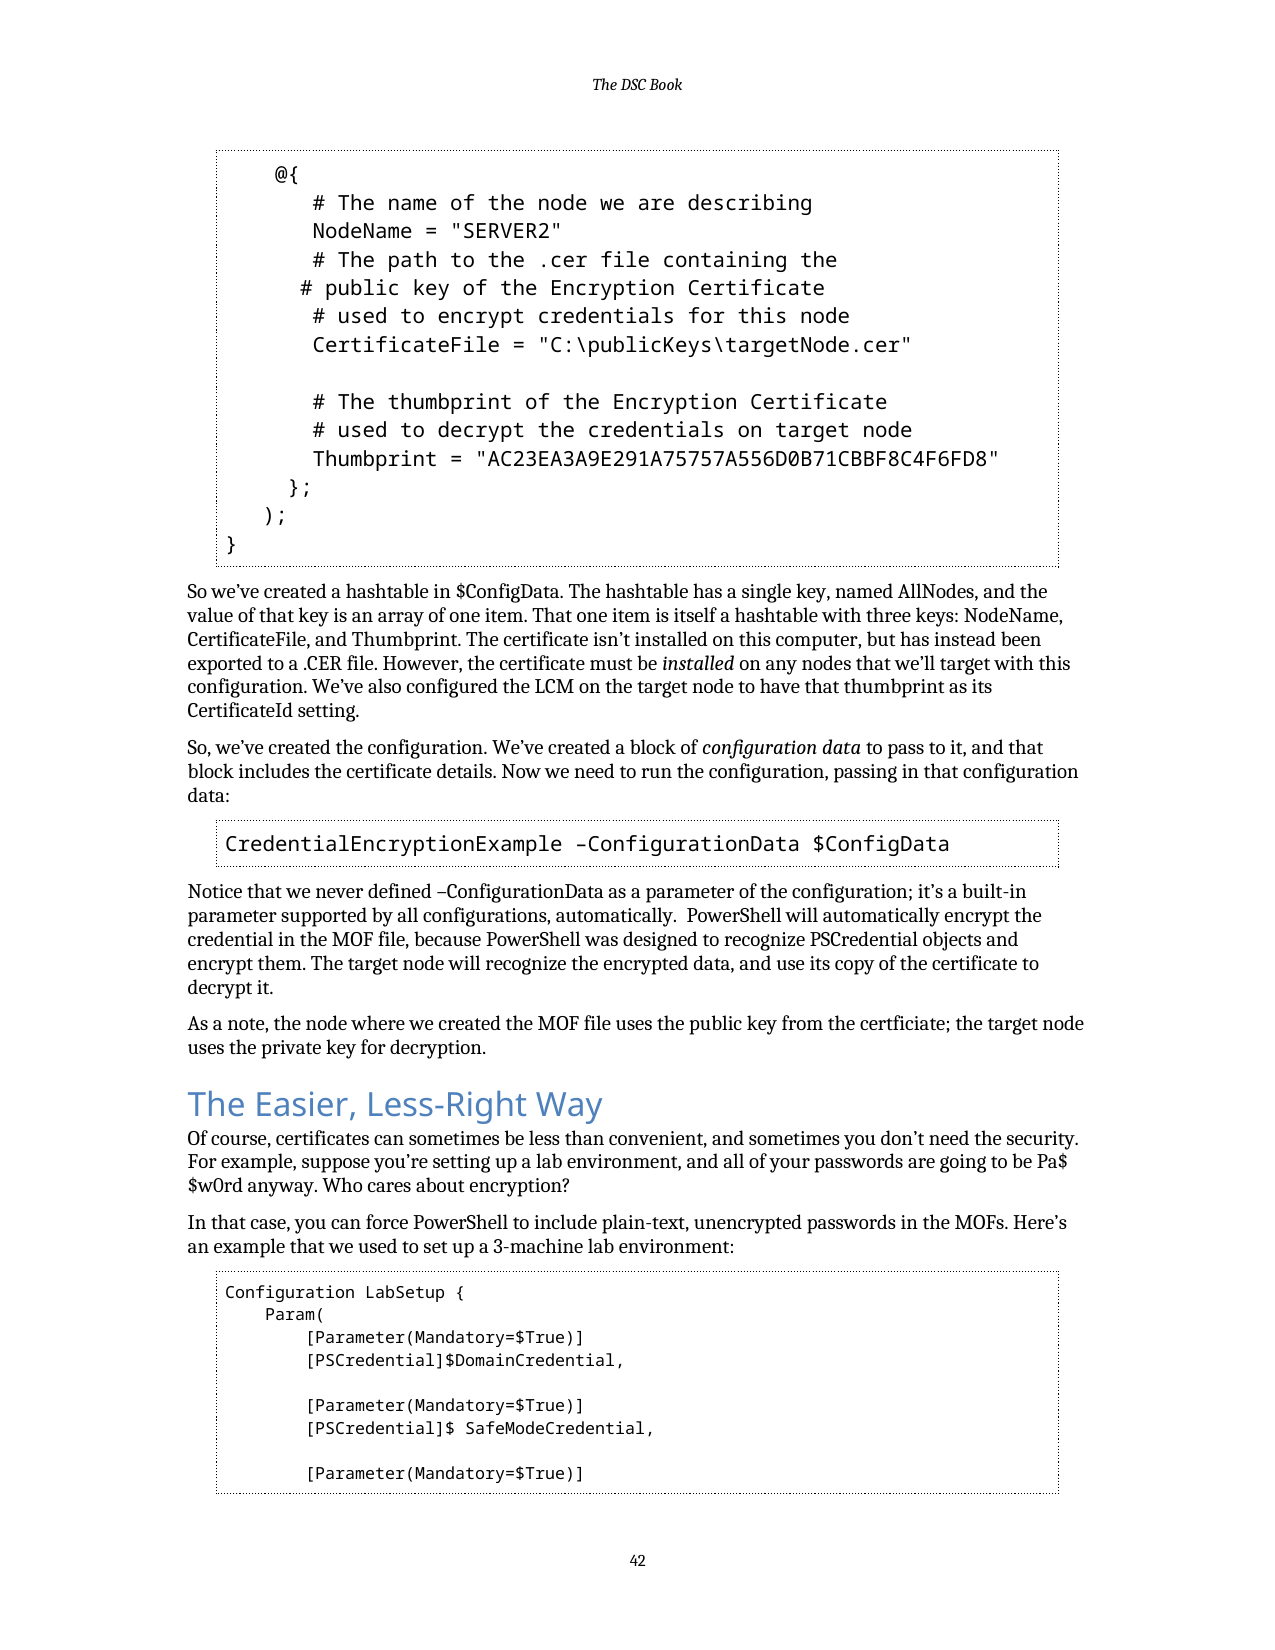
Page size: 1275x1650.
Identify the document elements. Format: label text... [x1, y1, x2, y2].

text [PSCredential]$DomainCredential, [216, 1339, 1059, 1371]
text [Parameter(Mandatory=$True)] [216, 1453, 1059, 1494]
text # The name of the node we are describing [216, 178, 1059, 207]
text In that case, you can force PowerShell to include plain-text, unencrypted passwords in the MOFs. Here’s an example that we used to set up a 3-machine lab environment: [187, 1211, 1087, 1258]
text So we’ve created a hashtable in $ConfigData. The hashtable has a single key, named AllNodes, and the value of that key is an array of one item. That one item is itself a hashtable with three keys: NodeName, CertificateFile, and Thumbprint. The certificate isn’t installed on this computer, but has instead been exported to a .CER file. However, the certificate must be installed on any nodes that we’ll target with this configuration. We’ve also configured the LCM on the target node to have that thumbprint as its CertificateId setting. [187, 579, 1087, 723]
text # used to decrypt the credentials on target node [216, 406, 1059, 434]
text [PSCredential]$ SafeModeCredential, [216, 1407, 1059, 1439]
text # The thumbprint of the Encryption Certificate [216, 377, 1059, 406]
text ); [216, 491, 1059, 520]
text [Parameter(Mandatory=$True)] [216, 1384, 1059, 1407]
text So, we’ve created the configuration. We’ve created a block of configuration data to pass to it, and that block includes the certificate details. Now we need to run the configuration, passing in that configuration data: [187, 736, 1087, 807]
text } [216, 520, 1059, 567]
text Thumbprint = "AC23EA3A9E291A75757A556D0B71CBBF8C4F6FD8" [216, 434, 1059, 463]
text [Parameter(Mandatory=$True)] [216, 1316, 1059, 1339]
text # public key of the Encryption Certificate [216, 264, 1059, 292]
text Param( [216, 1294, 1059, 1316]
text CredentialEncryptionExample –ConfigurationData $ConfigData [216, 820, 1059, 867]
text Of course, certificates can sometimes be less than convenient, and sometimes you don’t need the security. For example, suppose you’re setting up a lab environment, and all of your passwords are going to be Pa$$w0rd anyway. Who cares about encryption? [187, 1126, 1087, 1198]
text As a note, the node where we created the MOF file uses the public key from the certficiate; the target node uses the private key for decryption. [187, 1012, 1087, 1060]
text # The path to the .cer file containing the [216, 235, 1059, 264]
text Notice that we never defined –ConfigurationData as a parameter of the configuration; it’s a built-in parameter supported by all configurations, automatically. PowerShell will automatically encrypt the credential in the MOF file, because PowerShell was designed to recognize PSCredential objects and encrypt them. The target node will recognize the encrypted data, and use its copy of the certificate to decrypt it. [187, 880, 1087, 999]
text }; [216, 463, 1059, 491]
text CertificateFile = "C:\publicKeys\targetNode.cer" [216, 321, 1059, 358]
text @{ [216, 150, 1059, 178]
text NodeName = "SERVER2" [216, 207, 1059, 235]
text # used to encrypt credentials for this node [216, 292, 1059, 321]
subtitle The Easier, Less-Right Way [187, 1081, 1087, 1126]
text Configuration LabSetup { [216, 1271, 1059, 1294]
